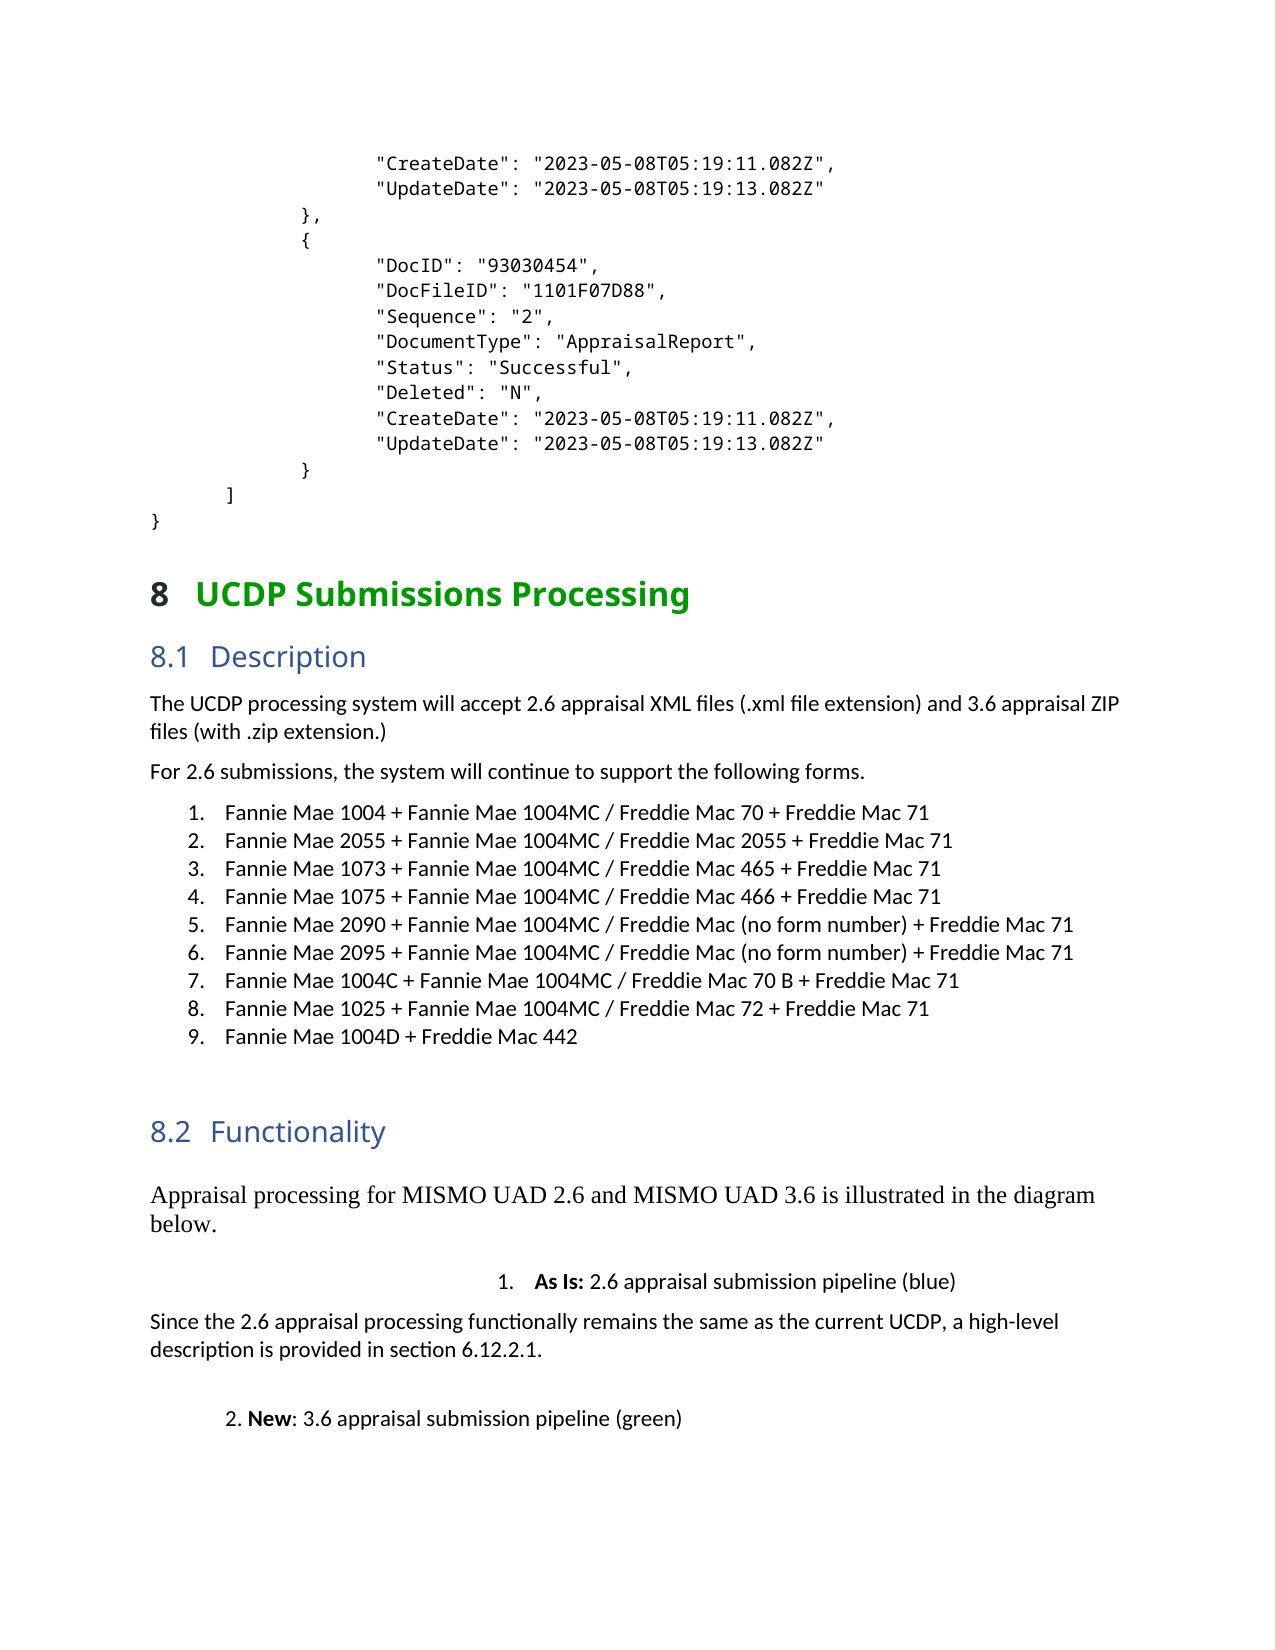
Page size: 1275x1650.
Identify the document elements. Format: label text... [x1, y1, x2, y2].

text The UCDP processing system will accept 2.6 appraisal XML files (.xml file extension) and 3.6 appraisal ZIP files (with .zip extension.) [150, 689, 1125, 745]
text "Deleted": "N", [150, 380, 1125, 405]
text "UpdateDate": "2023-05-08T05:19:13.082Z" [150, 431, 1125, 456]
list As Is: 2.6 appraisal submission pipeline (blue) [497, 1267, 1125, 1295]
subtitle Description [150, 637, 1125, 676]
text "Sequence": "2", [150, 303, 1125, 329]
text "DocumentType": "AppraisalReport", [150, 329, 1125, 354]
text "DocFileID": "1101F07D88", [150, 278, 1125, 303]
text "CreateDate": "2023-05-08T05:19:11.082Z", [150, 150, 1125, 176]
text Since the 2.6 appraisal processing functionally remains the same as the current UCDP, a high-level description is provided in section 6.12.2.1. [150, 1307, 1125, 1363]
list Fannie Mae 1073 + Fannie Mae 1004MC / Freddie Mac 465 + Freddie Mac 71 [187, 854, 1125, 882]
text }, [150, 201, 1125, 227]
text } [150, 507, 1125, 533]
list Fannie Mae 1004C + Fannie Mae 1004MC / Freddie Mac 70 B + Freddie Mac 71 [187, 966, 1125, 994]
subtitle Functionality [150, 1111, 1125, 1151]
text Appraisal processing for MISMO UAD 2.6 and MISMO UAD 3.6 is illustrated in the diagram below. [150, 1180, 1125, 1238]
list Fannie Mae 2090 + Fannie Mae 1004MC / Freddie Mac (no form number) + Freddie Mac 71 [187, 910, 1125, 938]
text } [150, 456, 1125, 482]
list Fannie Mae 2055 + Fannie Mae 1004MC / Freddie Mac 2055 + Freddie Mac 71 [187, 826, 1125, 854]
list Fannie Mae 2095 + Fannie Mae 1004MC / Freddie Mac (no form number) + Freddie Mac 71 [187, 938, 1125, 966]
list Fannie Mae 1004 + Fannie Mae 1004MC / Freddie Mac 70 + Freddie Mac 71 [187, 798, 1125, 826]
text { [150, 227, 1125, 252]
text ] [150, 482, 1125, 507]
text For 2.6 submissions, the system will continue to support the following forms. [150, 757, 1125, 785]
text "Status": "Successful", [150, 354, 1125, 380]
list Fannie Mae 1075 + Fannie Mae 1004MC / Freddie Mac 466 + Freddie Mac 71 [187, 882, 1125, 910]
list Fannie Mae 1004D + Freddie Mac 442 [187, 1022, 1125, 1050]
text "DocID": "93030454", [150, 252, 1125, 278]
list Fannie Mae 1025 + Fannie Mae 1004MC / Freddie Mac 72 + Freddie Mac 71 [187, 994, 1125, 1022]
text "UpdateDate": "2023-05-08T05:19:13.082Z" [150, 176, 1125, 201]
text "CreateDate": "2023-05-08T05:19:11.082Z", [150, 405, 1125, 431]
list 2. New: 3.6 appraisal submission pipeline (green) [225, 1404, 1125, 1432]
subtitle UCDP Submissions Processing [150, 570, 1125, 616]
